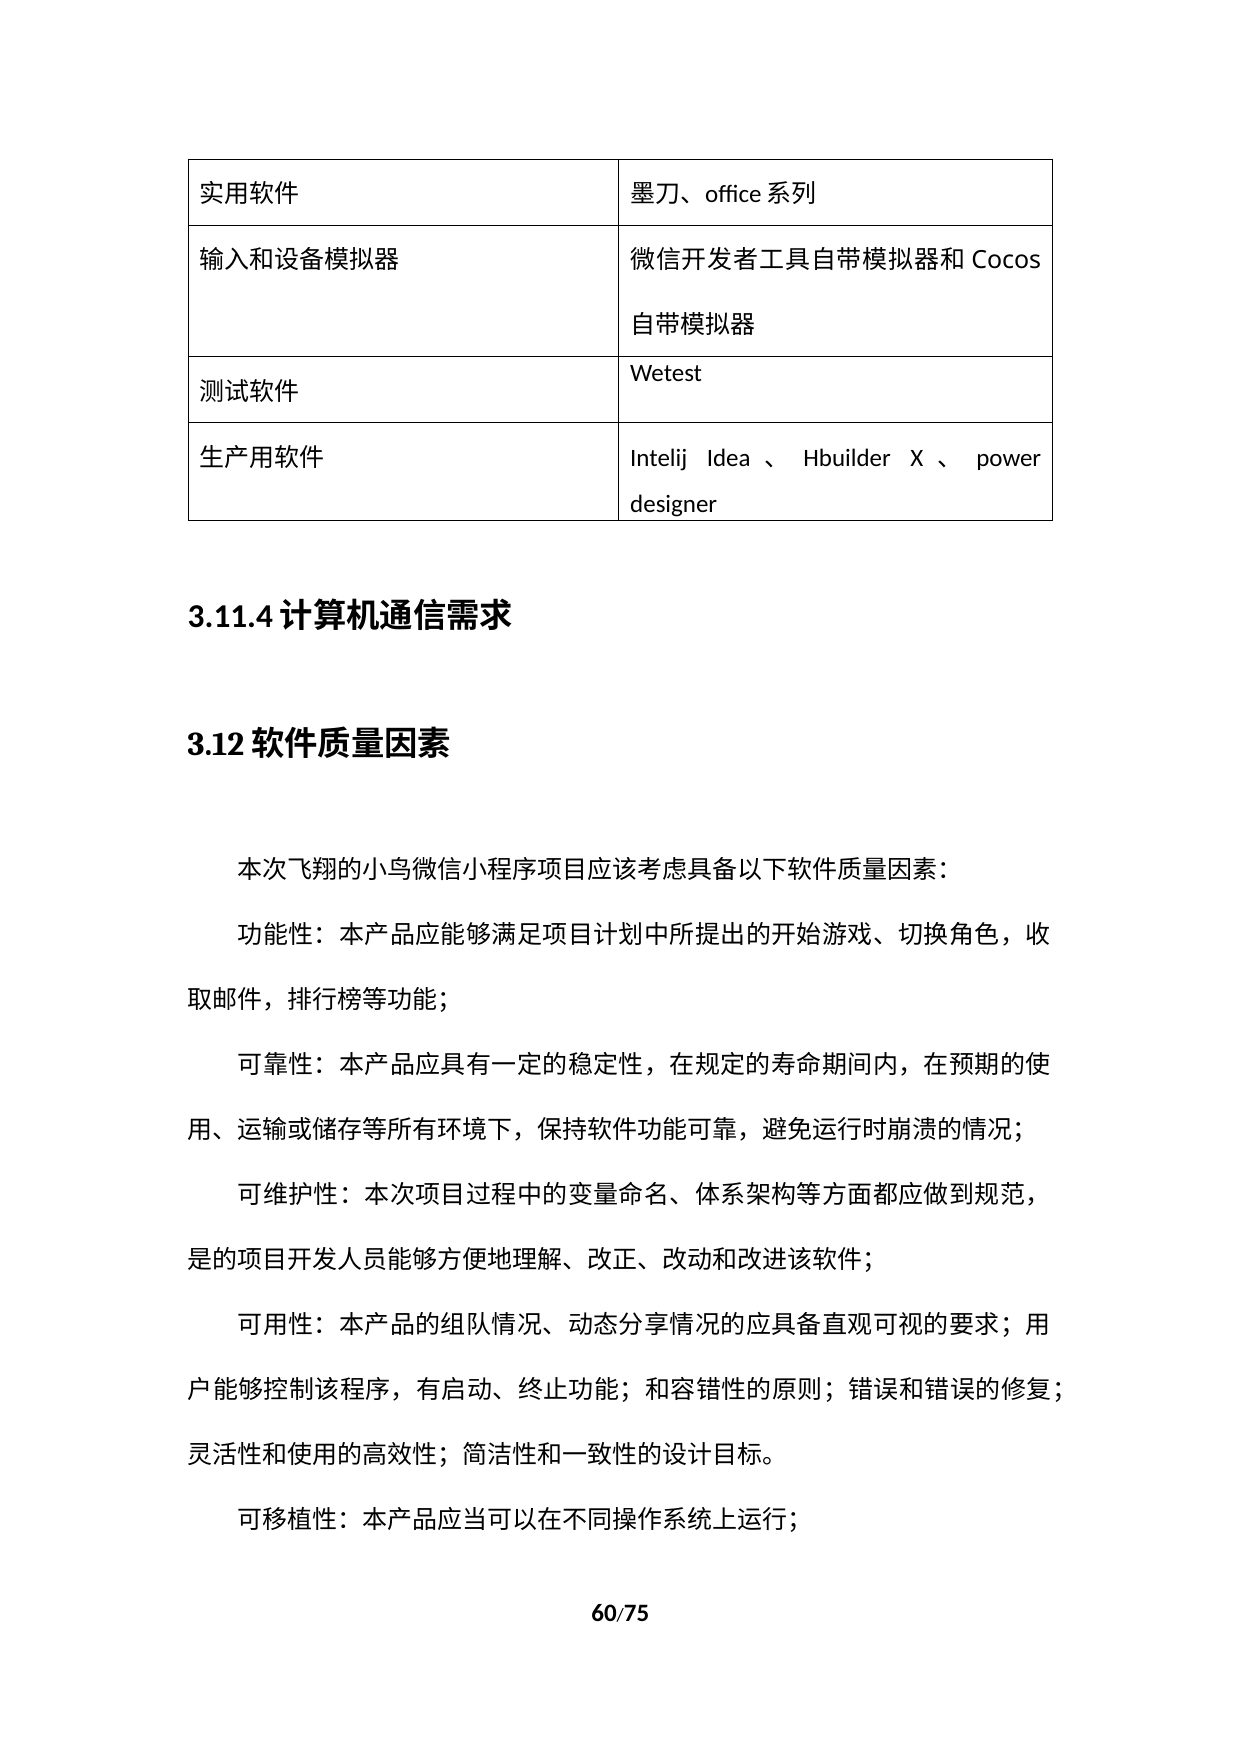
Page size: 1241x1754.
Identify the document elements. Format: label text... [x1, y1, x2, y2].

table_cell 输入和设备模拟器 [189, 226, 618, 356]
table_cell 微信开发者工具自带模拟器和Cocos自带模拟器 [619, 226, 1052, 356]
text 可移植性：本产品应当可以在不同操作系统上运行； [187, 1485, 1053, 1550]
text 可用性：本产品的组队情况、动态分享情况的应具备直观可视的要求；用户能够控制该程序，有启动、终止功能；和容错性的原则；错误和错误的修复；灵活性和使用的高效性；简洁性和一致性的设计目标。 [187, 1290, 1053, 1485]
text 本次飞翔的小鸟微信小程序项目应该考虑具备以下软件质量因素： [187, 835, 1053, 900]
text 功能性：本产品应能够满足项目计划中所提出的开始游戏、切换角色，收取邮件，排行榜等功能； [187, 900, 1053, 1030]
text 可靠性：本产品应具有一定的稳定性，在规定的寿命期间内，在预期的使用、运输或储存等所有环境下，保持软件功能可靠，避免运行时崩溃的情况； [187, 1030, 1053, 1160]
table_cell Intelij Idea、Hbuilder X、power designer [619, 423, 1052, 520]
table_cell 实用软件 [189, 160, 618, 224]
table_cell 生产用软件 [189, 423, 618, 520]
table_cell 墨刀、office系列 [619, 160, 1052, 224]
subtitle 3.12软件质量因素 [187, 708, 1053, 773]
table_cell 测试软件 [189, 357, 618, 422]
text 可维护性：本次项目过程中的变量命名、体系架构等方面都应做到规范，是的项目开发人员能够方便地理解、改正、改动和改进该软件； [187, 1160, 1053, 1290]
table_cell Wetest [619, 357, 1052, 422]
subtitle 3.11.4计算机通信需求 [187, 581, 1053, 646]
